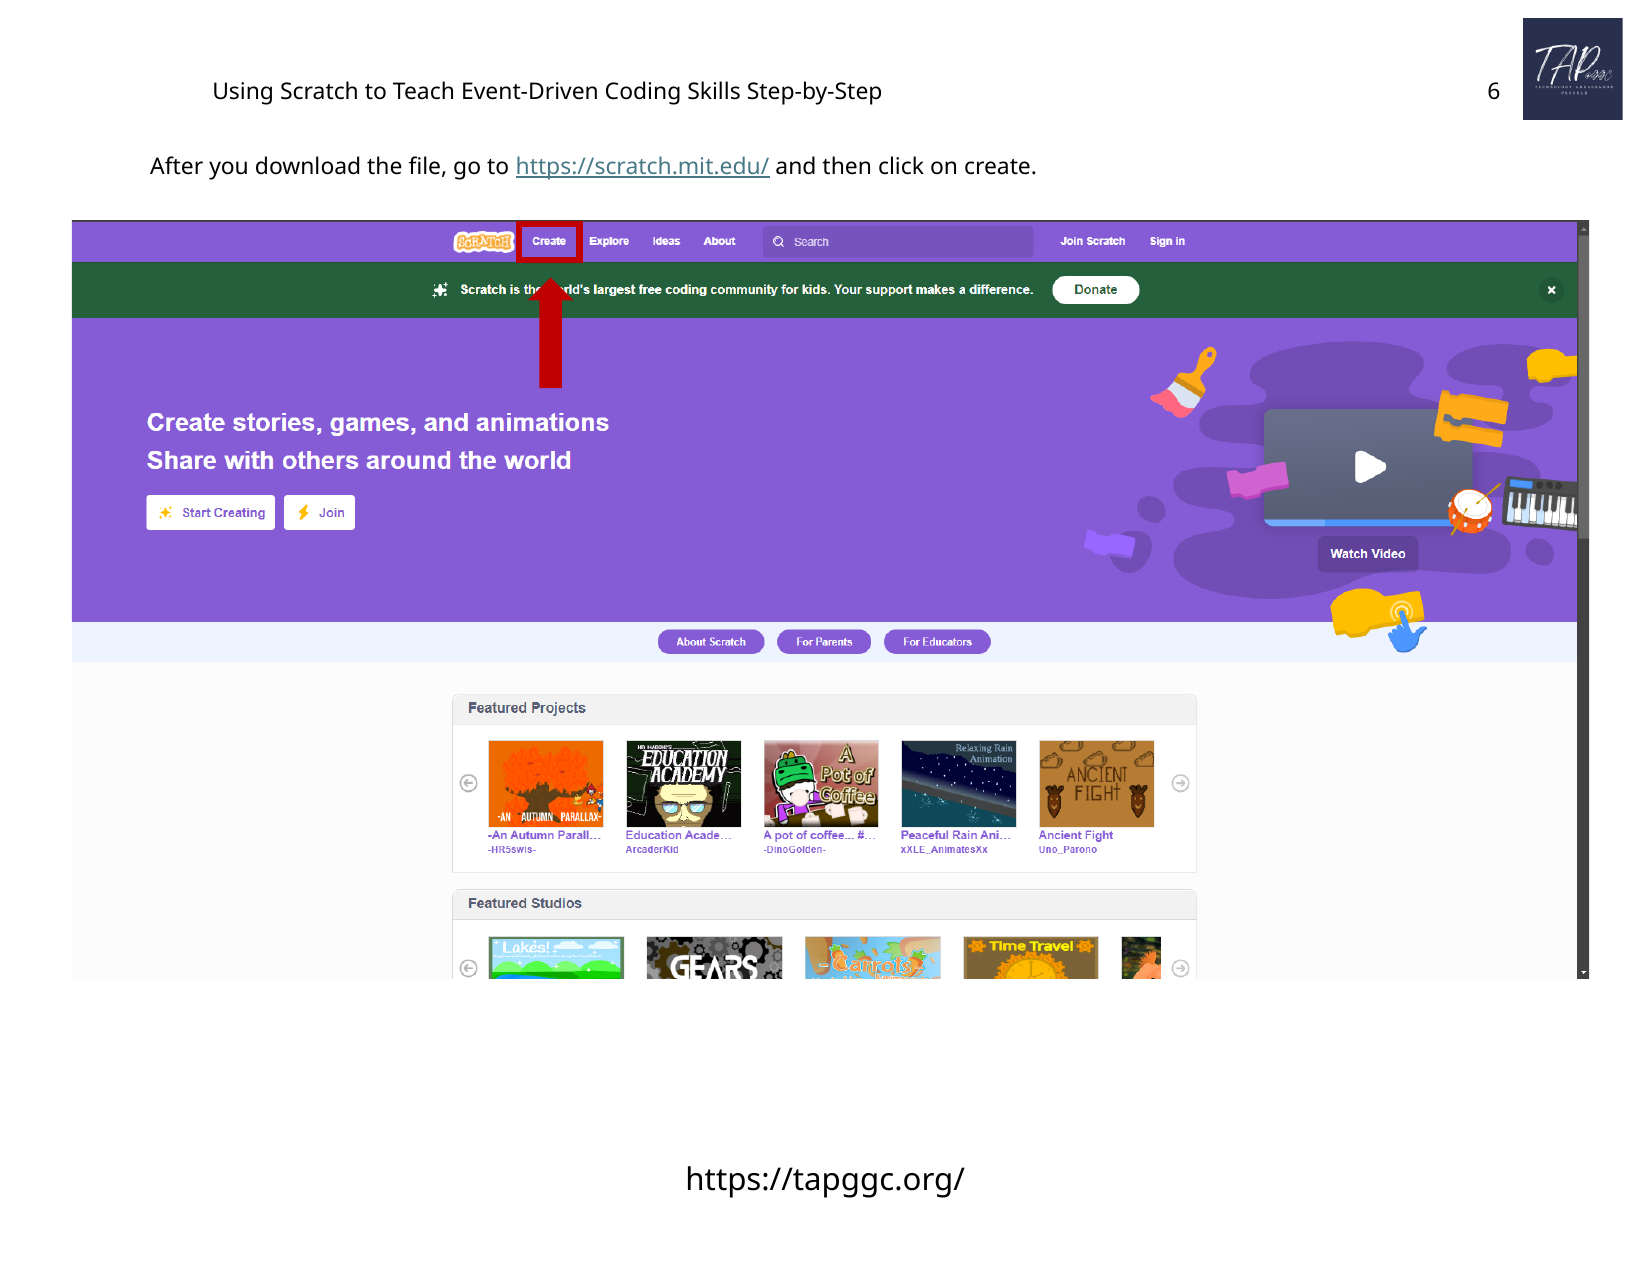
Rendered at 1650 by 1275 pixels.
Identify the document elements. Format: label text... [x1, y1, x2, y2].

text After you download the file, go to https://scratch.mit.edu/ and then click on create. [150, 150, 1500, 181]
picture [71, 220, 1590, 979]
picture [1522, 18, 1623, 119]
